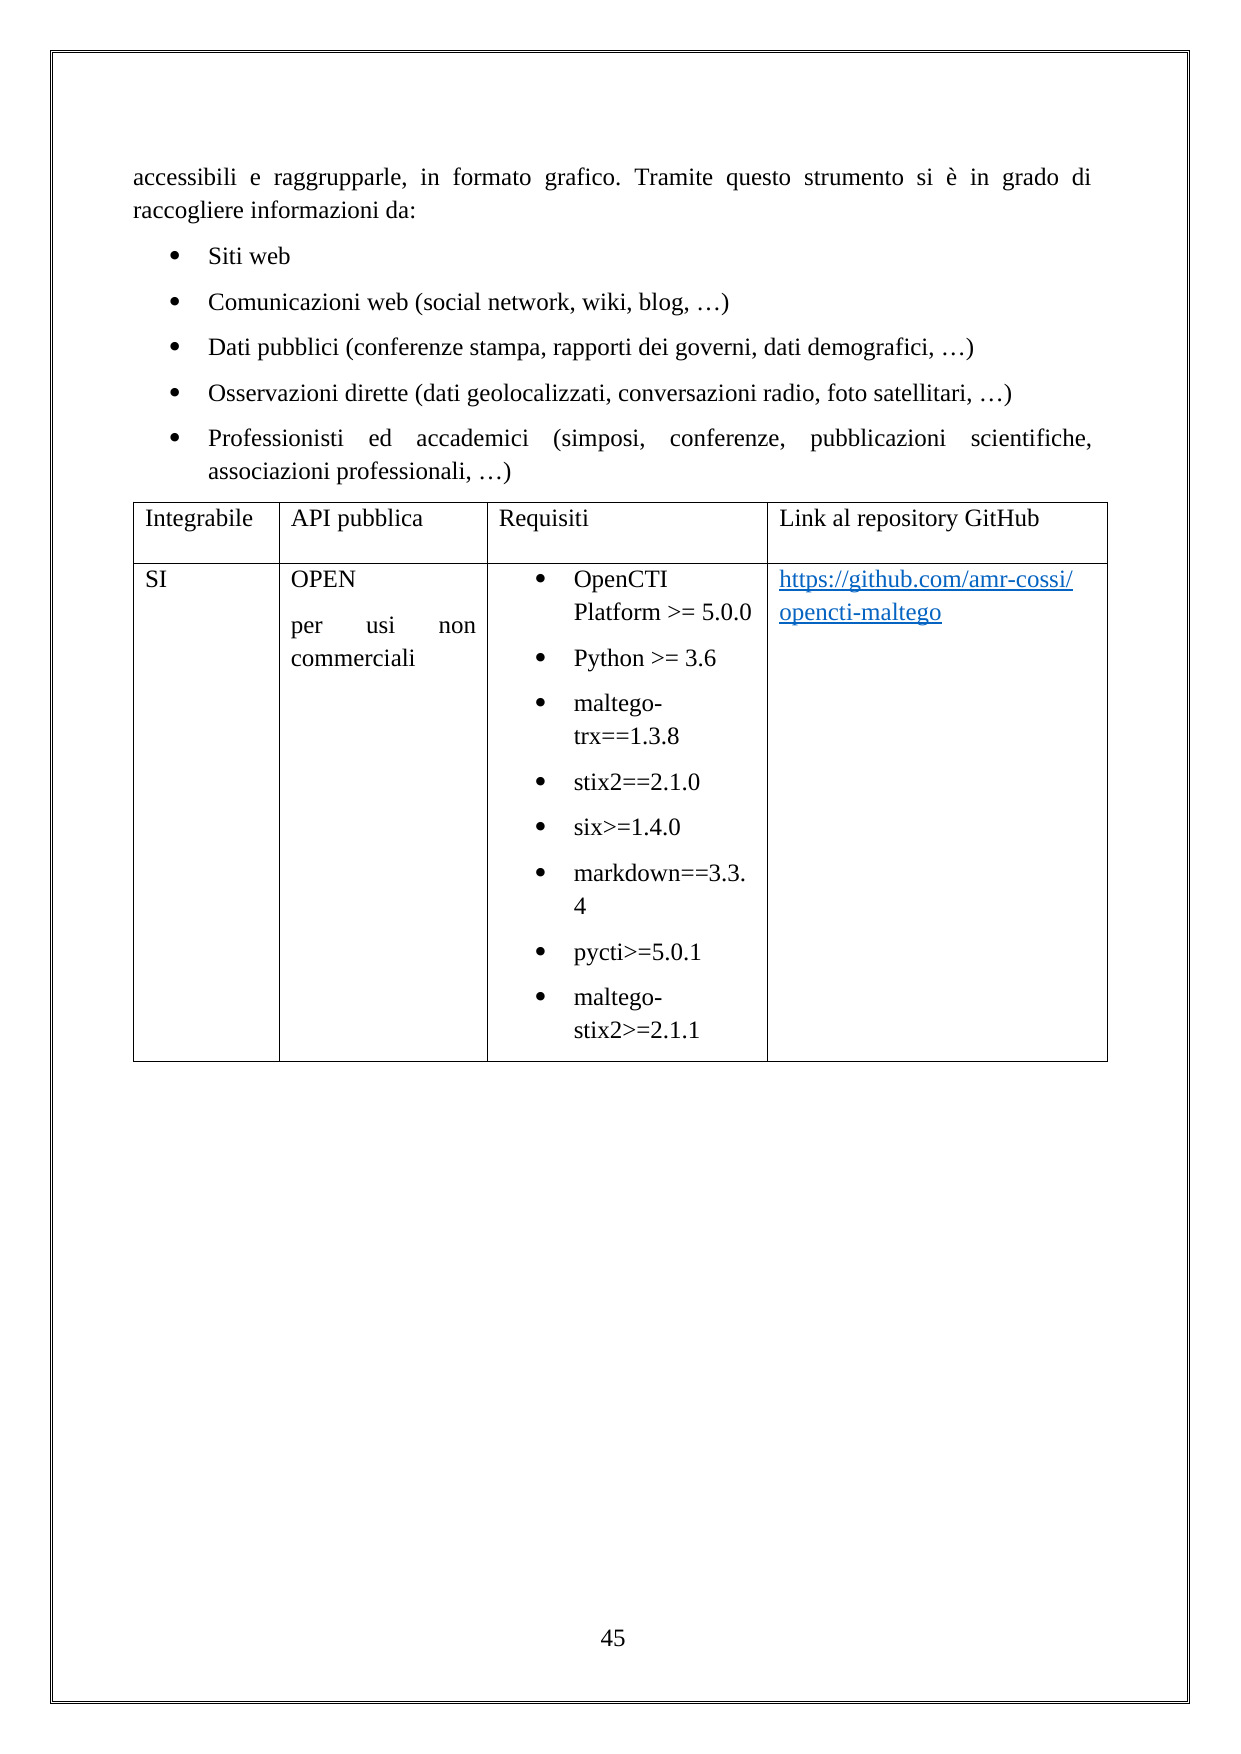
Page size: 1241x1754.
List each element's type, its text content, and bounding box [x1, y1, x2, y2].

table_cell https://github.com/amr-cossi/opencti-maltego [768, 564, 1107, 1061]
list Osservazioni dirette (dati geolocalizzati, conversazioni radio, foto satellitari, …) [170, 378, 1093, 406]
list Siti web [170, 241, 1093, 270]
table_header API pubblica [280, 503, 487, 563]
table_cell OpenCTI Platform >= 5.0.0 Python >= 3.6 maltego-trx==1.3.8 stix2==2.1.0 six>=1.4.0 markdown==3.3.4 pycti>=5.0.1 maltego-stix2>=2.1.1 [488, 564, 767, 1061]
table_header Requisiti [488, 503, 767, 563]
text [133, 162, 1093, 224]
table_header Integrabile [134, 503, 279, 563]
table_cell SI [134, 564, 279, 1061]
table_cell OPEN per usi non commerciali [280, 564, 487, 1061]
list Comunicazioni web (social network, wiki, blog, …) [170, 287, 1093, 315]
list Dati pubblici (conferenze stampa, rapporti dei governi, dati demografici, …) [170, 332, 1093, 361]
table_header Link al repository GitHub [768, 503, 1107, 563]
list Professionisti ed accademici (simposi, conferenze, pubblicazioni scientifiche, associazioni professionali, …) [170, 423, 1093, 485]
